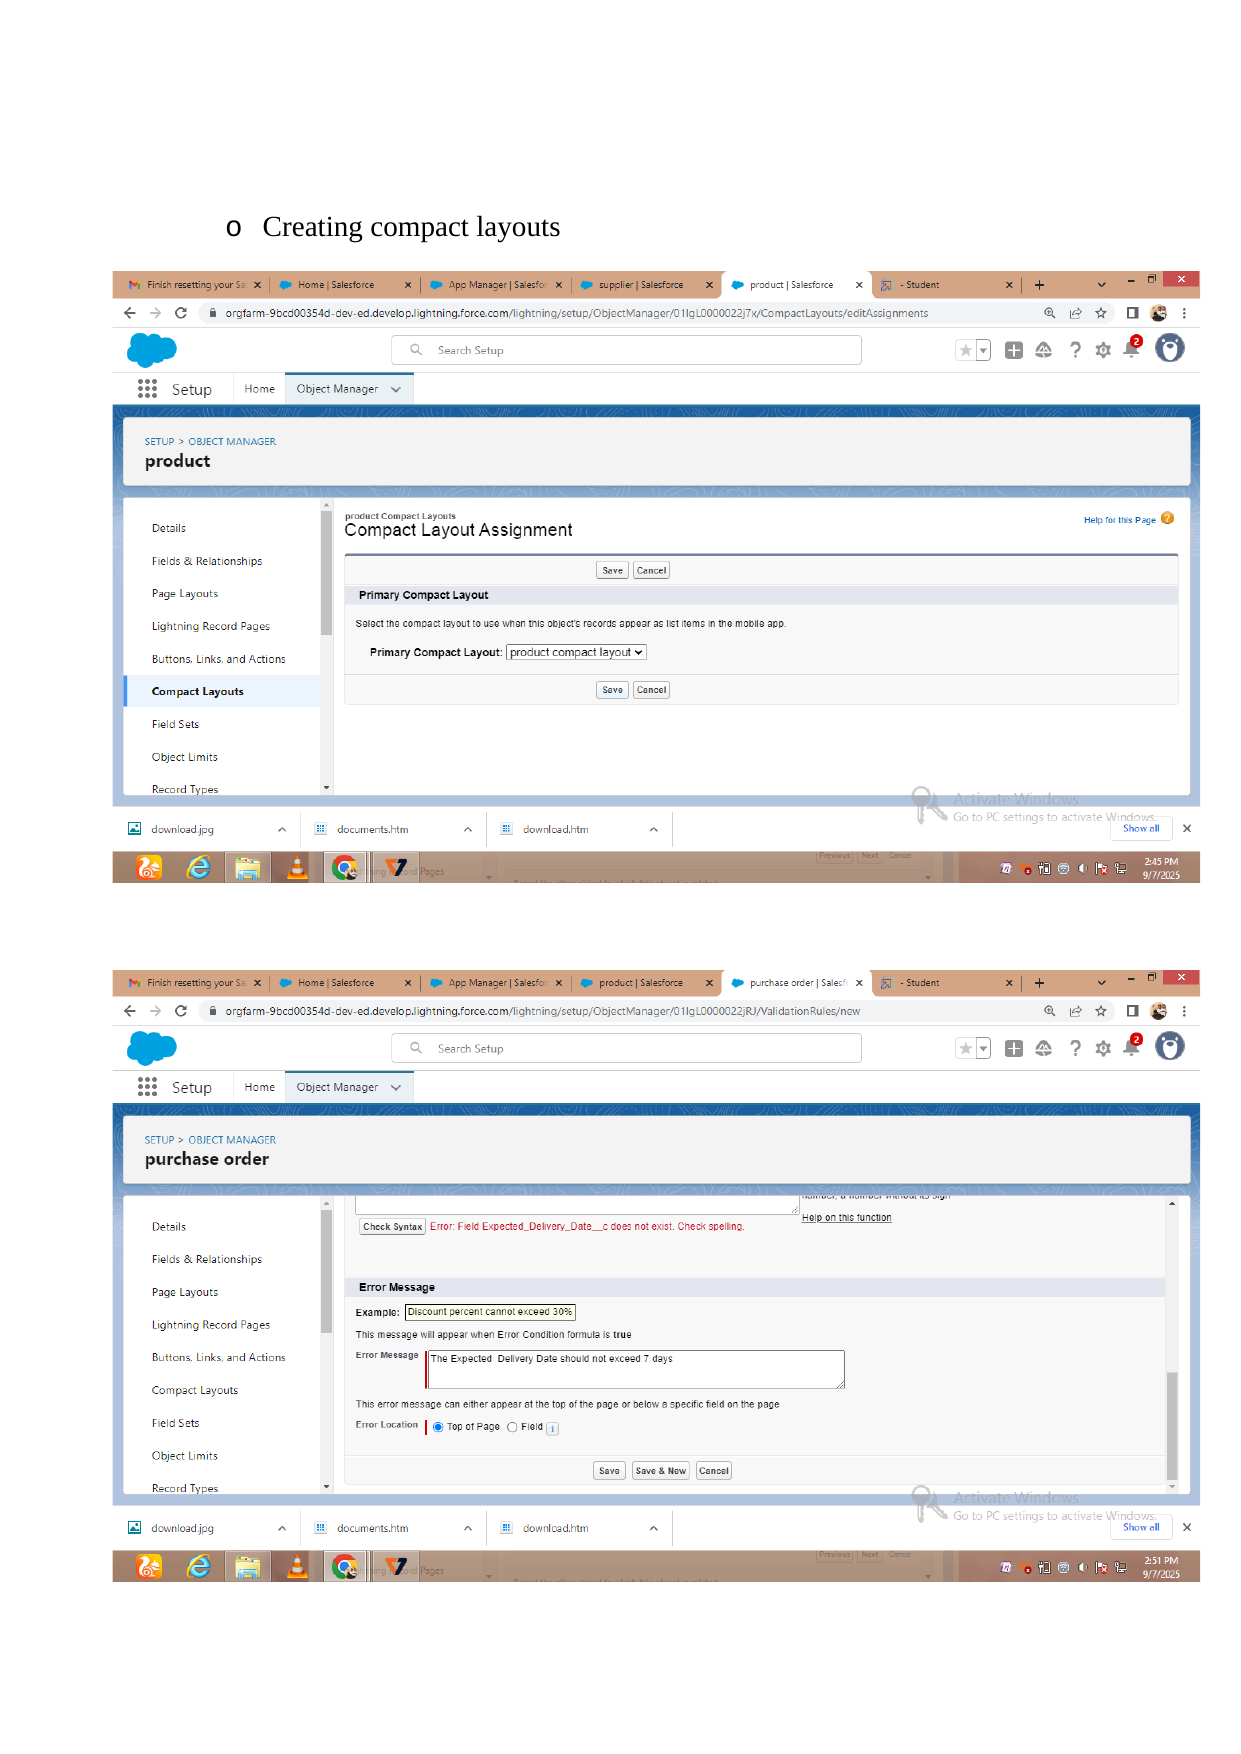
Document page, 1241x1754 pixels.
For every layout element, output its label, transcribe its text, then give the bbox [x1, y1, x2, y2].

list Creating compact layouts [225, 209, 1200, 245]
picture [112, 271, 1200, 883]
picture [112, 970, 1200, 1582]
